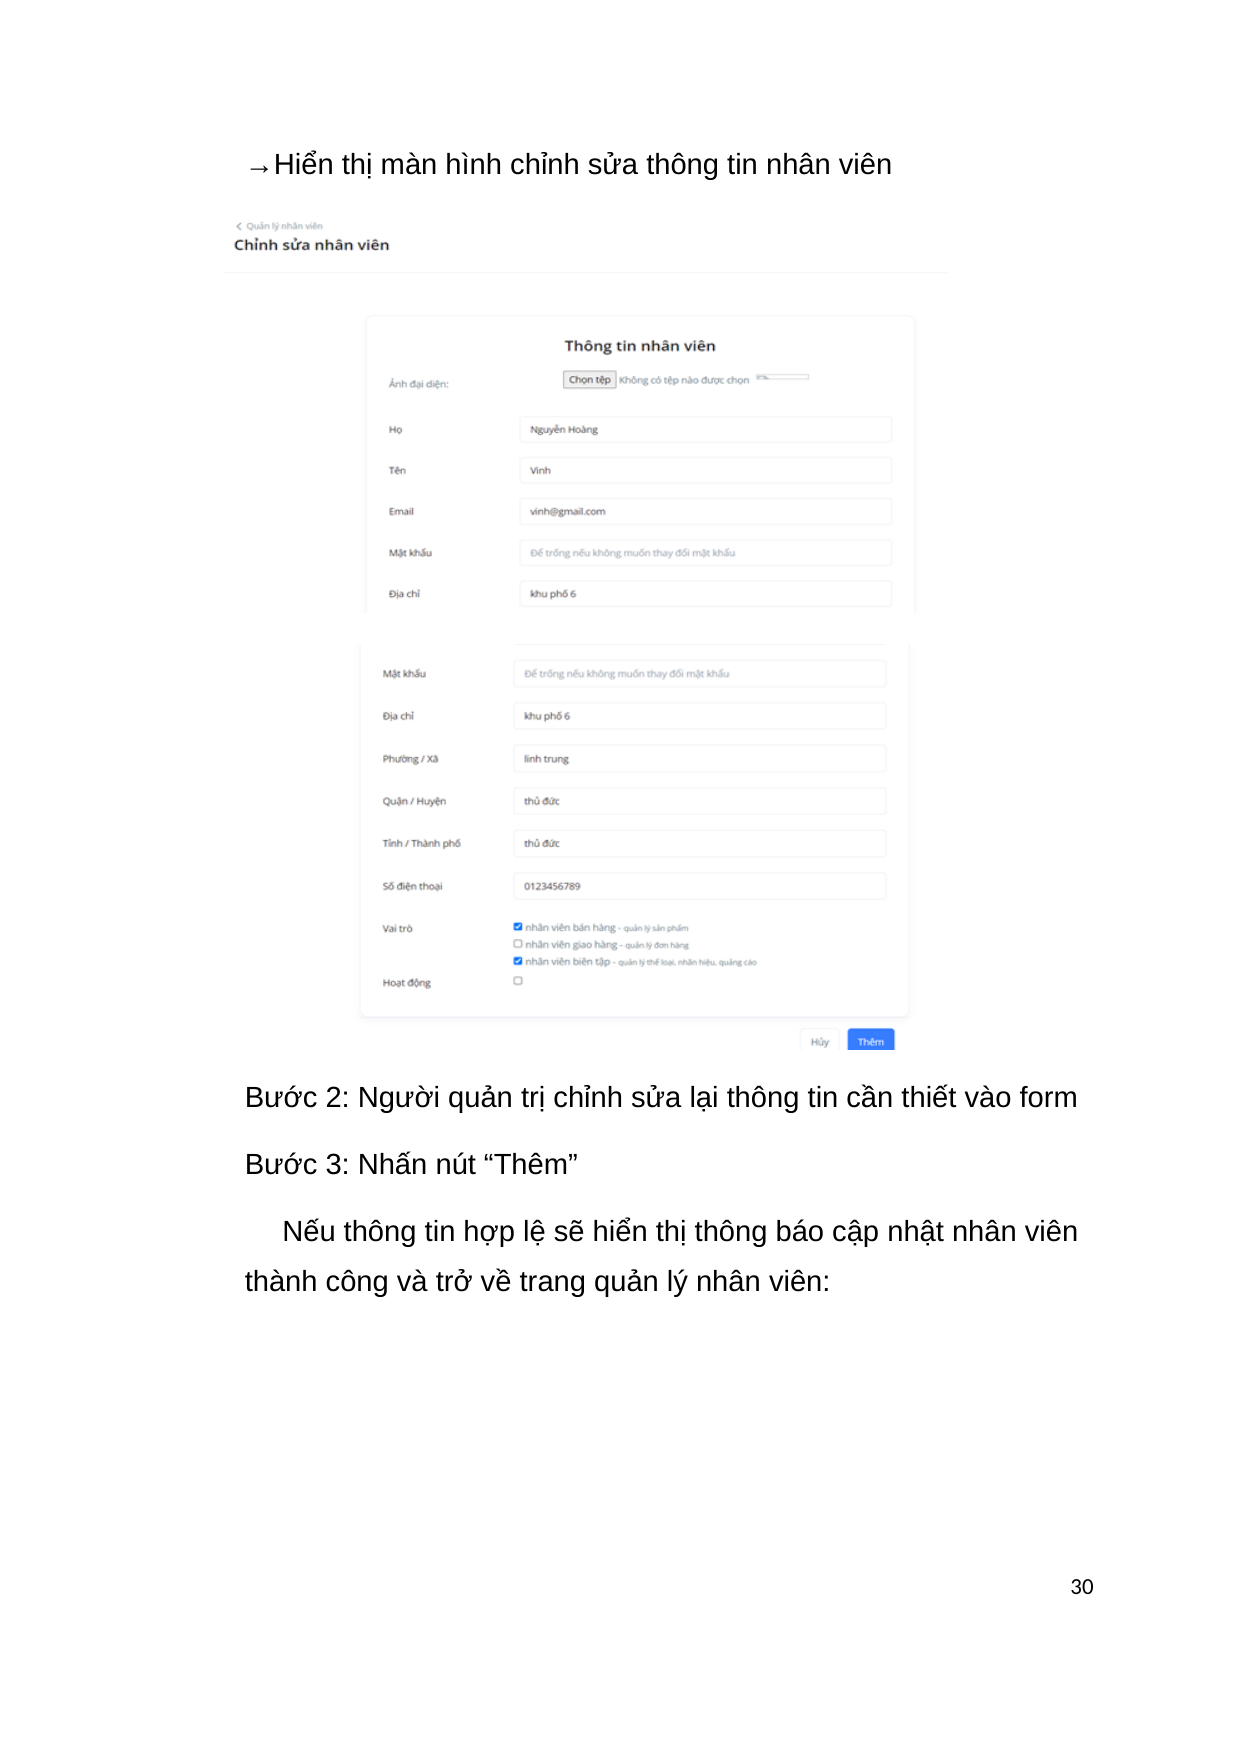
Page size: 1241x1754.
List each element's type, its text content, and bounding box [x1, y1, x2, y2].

list Bước 2: Người quản trị chỉnh sửa lại thông tin cần thiết vào form [244, 1080, 1093, 1114]
picture [207, 213, 949, 614]
list Nếu thông tin hợp lệ sẽ hiển thị thông báo cập nhật nhân viên thành công và trở về trang quản lý nhân viên: [244, 1214, 1093, 1298]
text →Hiển thị màn hình chỉnh sửa thông tin nhân viên [207, 147, 1093, 181]
list Bước 3: Nhấn nút “Thêm” [244, 1147, 1093, 1181]
picture [207, 644, 947, 1050]
